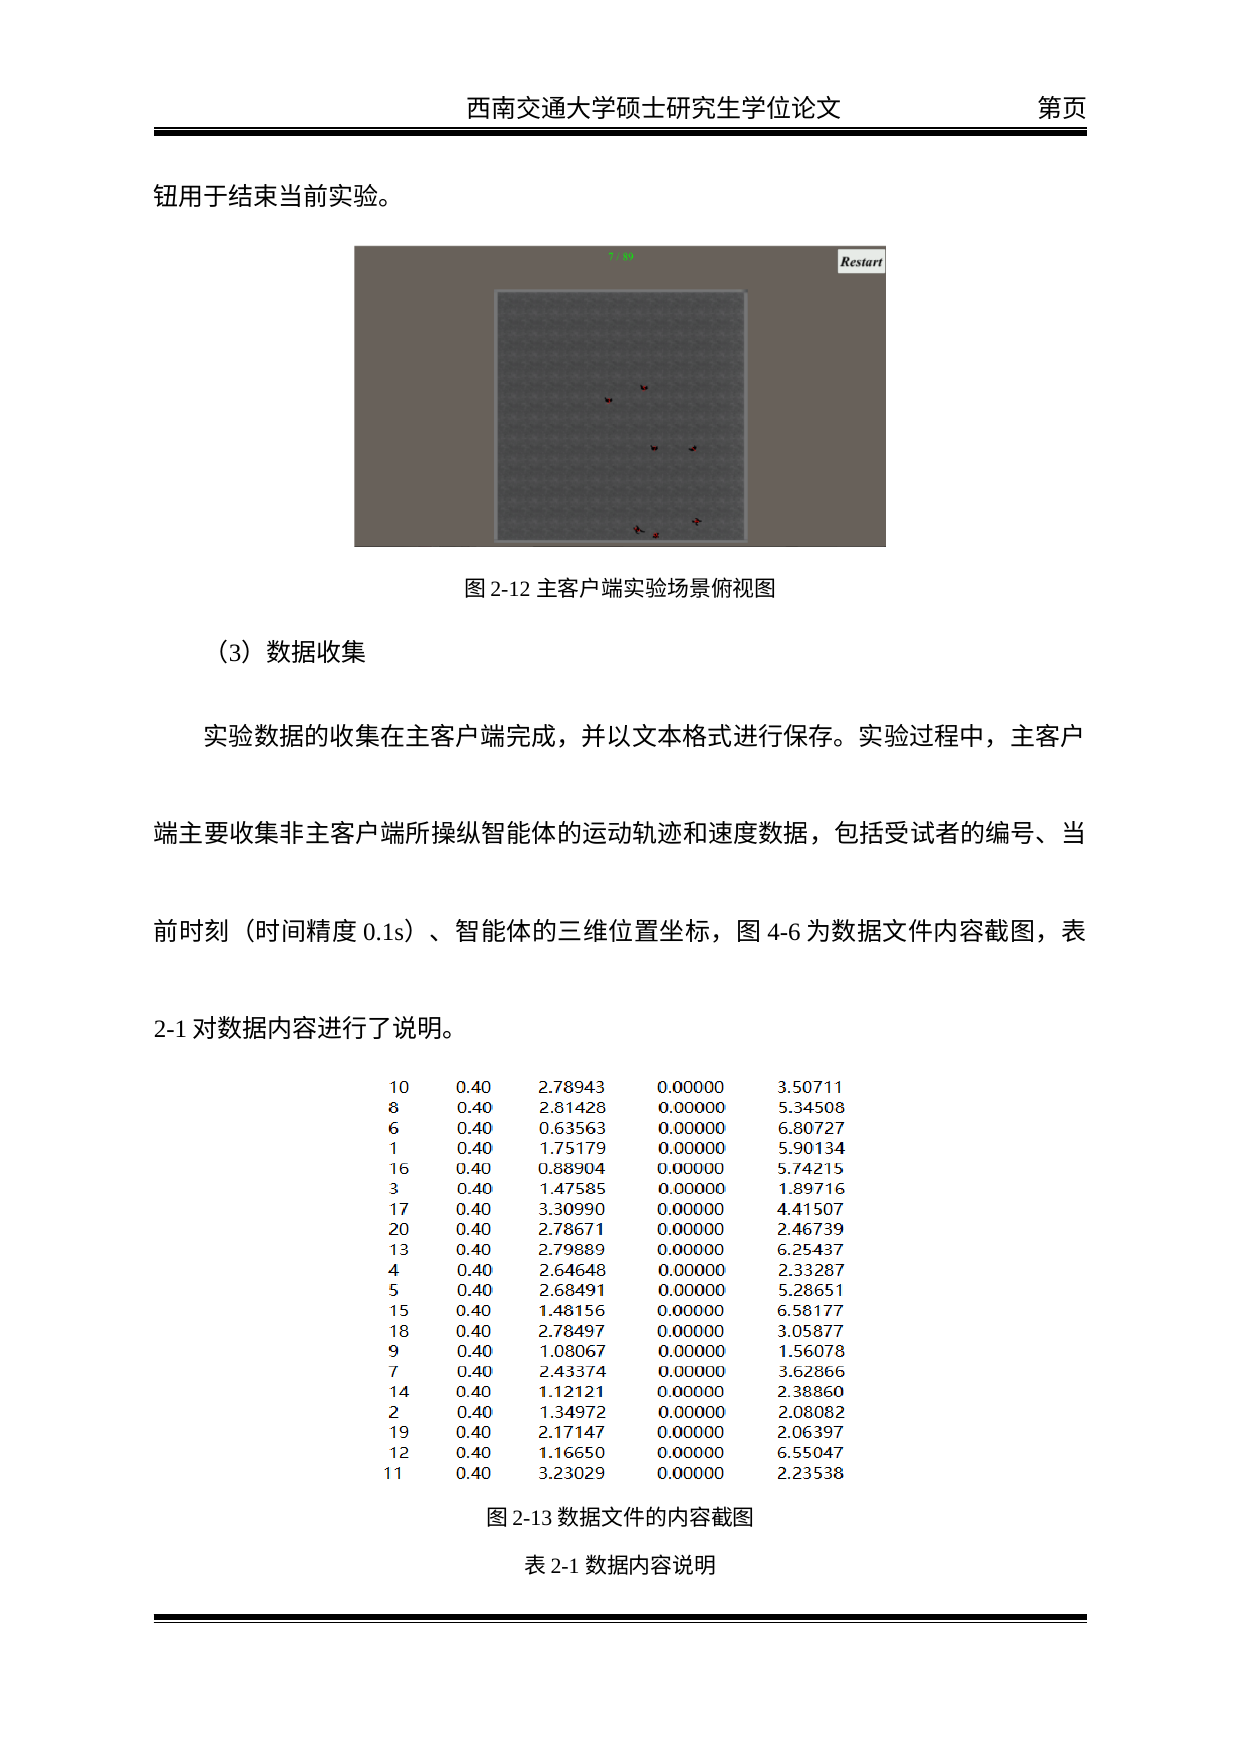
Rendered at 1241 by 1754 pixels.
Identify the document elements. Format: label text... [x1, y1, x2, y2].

text 图2-13 数据文件的内容截图 [153, 1500, 1087, 1532]
text 表2-1 数据内容说明 [153, 1548, 1087, 1581]
picture [354, 245, 886, 547]
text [153, 162, 1087, 227]
picture [383, 1077, 857, 1483]
text 图2-12 主客户端实验场景俯视图 [153, 570, 1087, 603]
text 实验数据的收集在主客户端完成，并以文本格式进行保存。实验过程中，主客户端主要收集非主客户端所操纵智能体的运动轨迹和速度数据，包括受试者的编号、当前时刻（时间精度0.1s）、智能体的三维位置坐标，图4-6为数据文件内容截图，表2-1对数据内容进行了说明。 [153, 702, 1087, 1059]
text （3）数据收集 [153, 618, 1087, 683]
